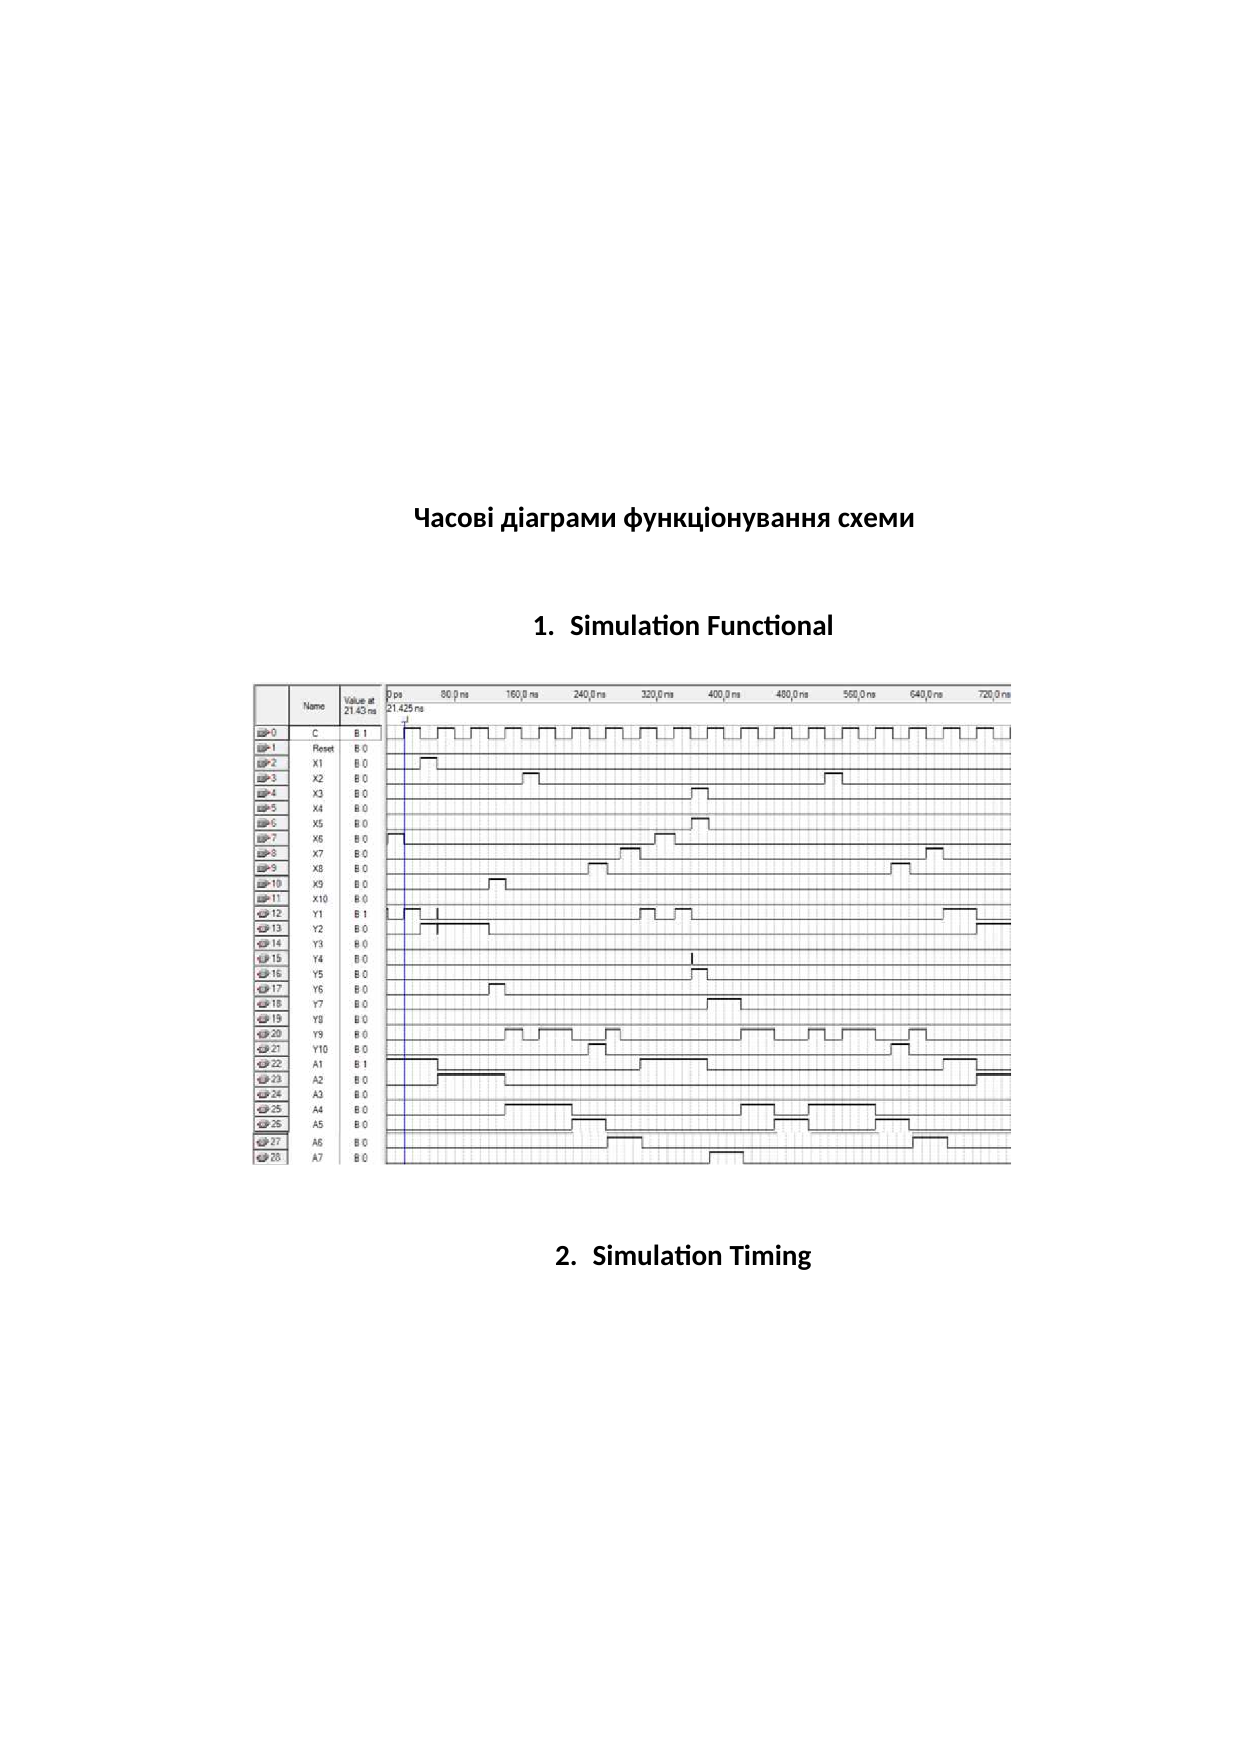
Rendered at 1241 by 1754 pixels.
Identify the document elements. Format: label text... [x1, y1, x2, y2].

text Часові діаграми функціонування схеми [177, 499, 1152, 534]
picture [252, 682, 1014, 1165]
list Simulation Functional [215, 607, 1152, 643]
list Simulation Timing [215, 1237, 1152, 1272]
